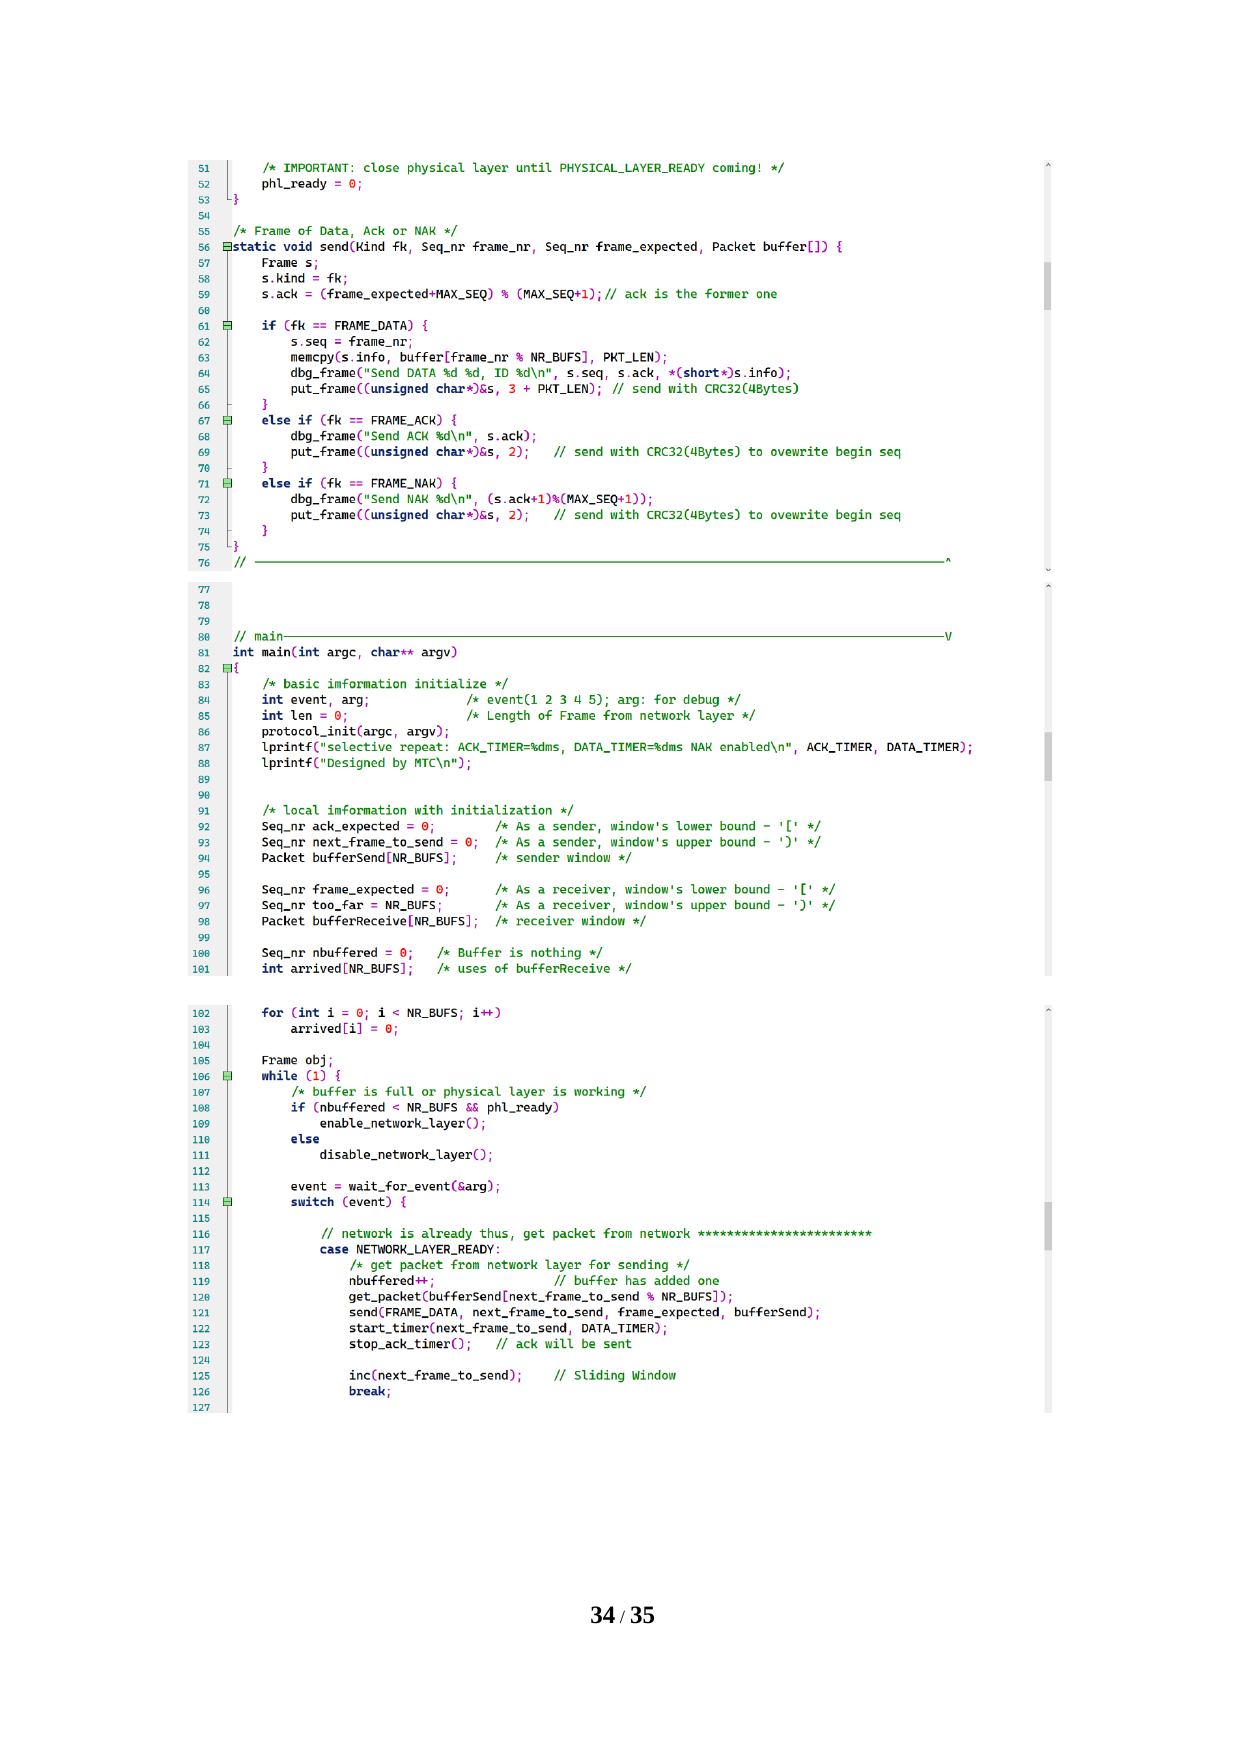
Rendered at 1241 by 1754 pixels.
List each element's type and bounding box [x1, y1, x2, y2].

picture [187, 160, 1052, 571]
picture [187, 582, 1053, 976]
picture [187, 1005, 1053, 1413]
